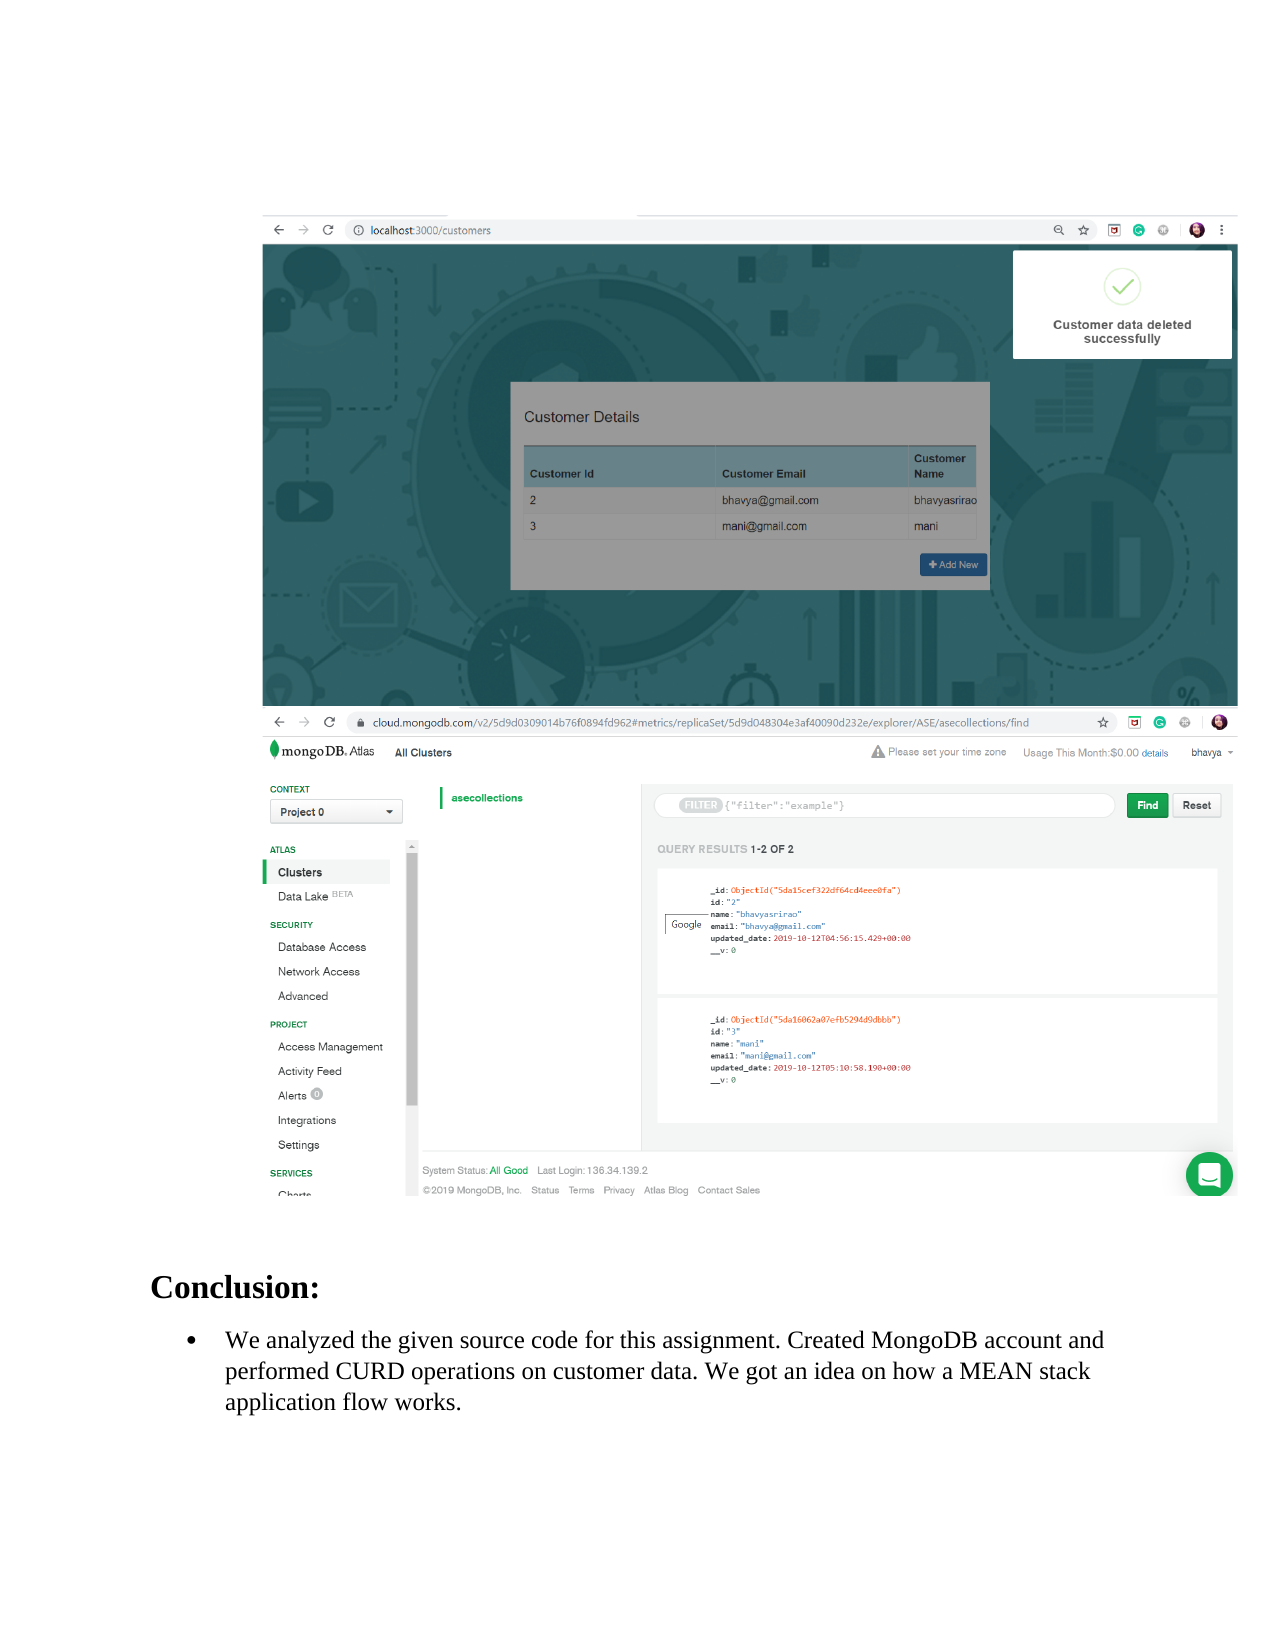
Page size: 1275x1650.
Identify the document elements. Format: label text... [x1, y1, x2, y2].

list We analyzed the given source code for this assignment. Created MongoDB account and performed CURD operations on customer data. We got an idea on how a MEAN stack application flow works. [187, 1325, 1125, 1416]
text Conclusion: [150, 1267, 1125, 1306]
picture [262, 707, 1238, 1196]
picture [262, 215, 1238, 706]
